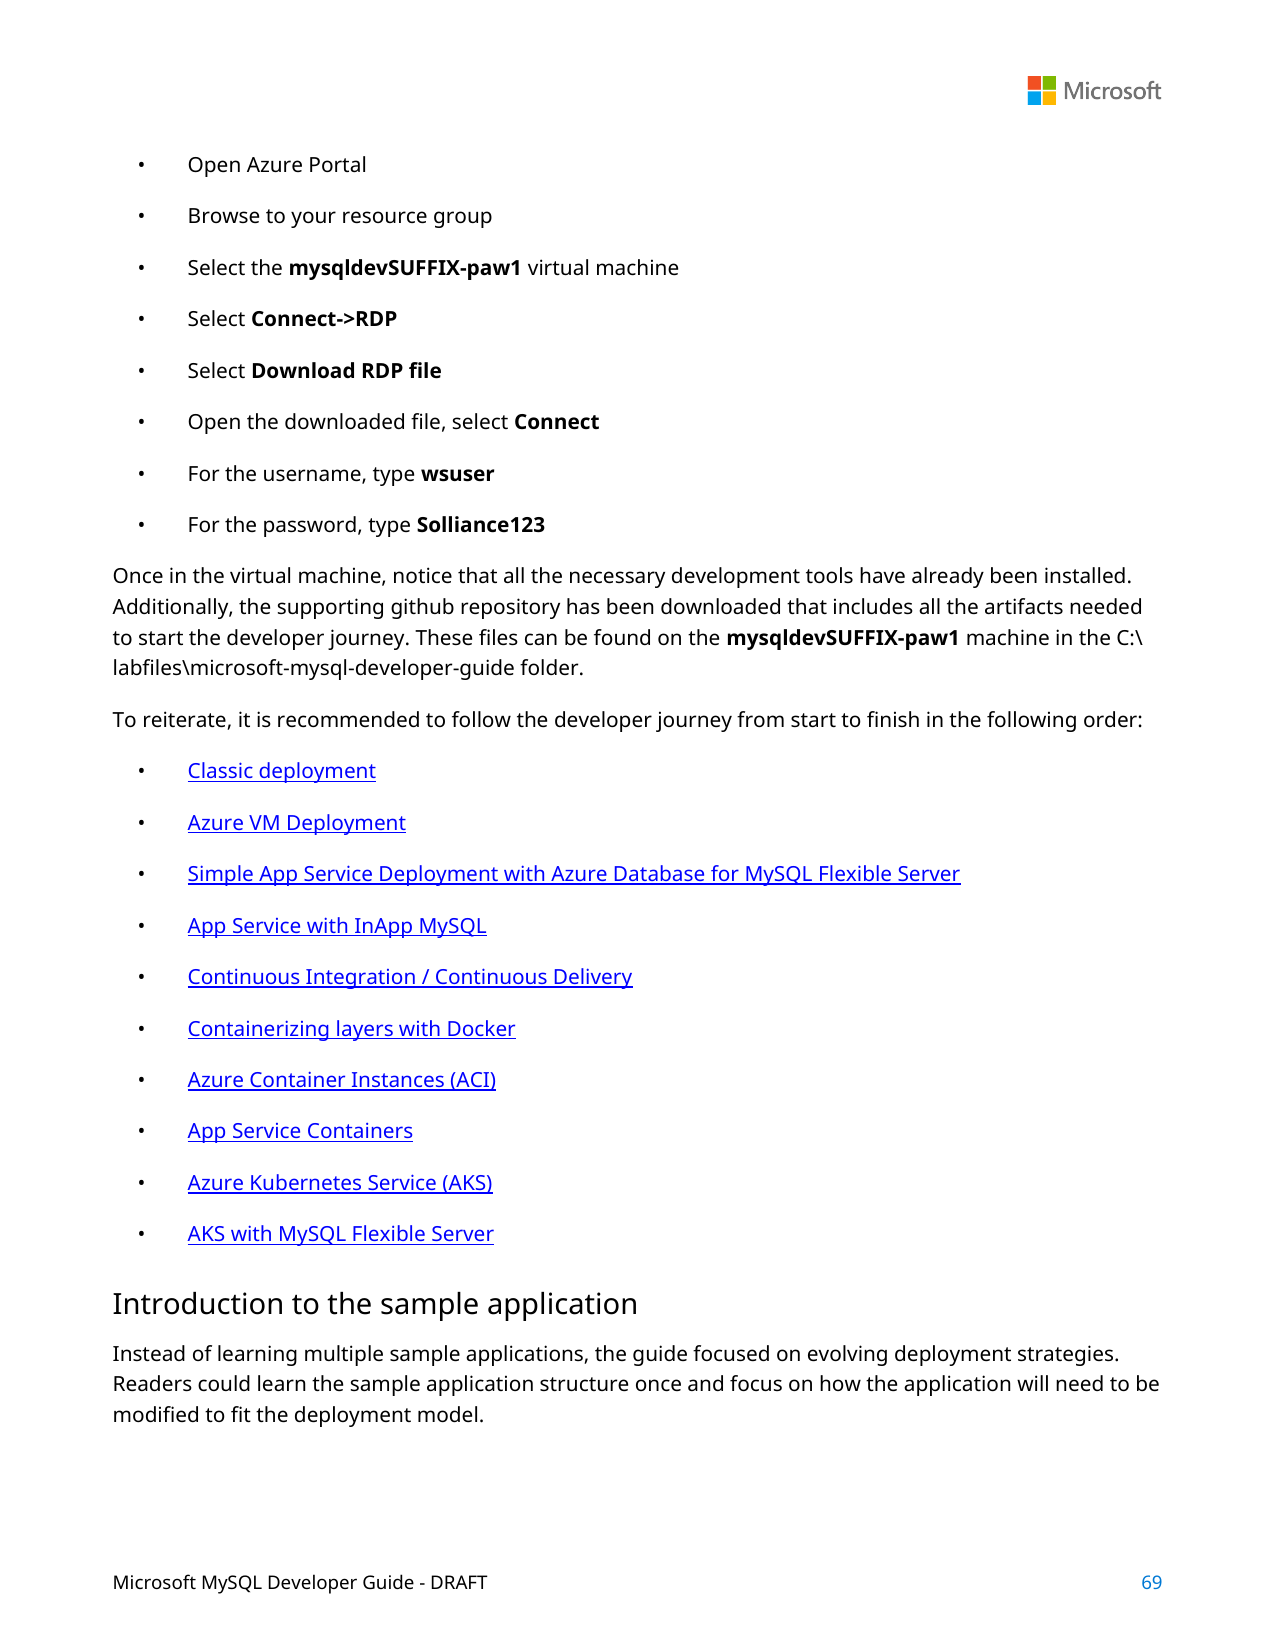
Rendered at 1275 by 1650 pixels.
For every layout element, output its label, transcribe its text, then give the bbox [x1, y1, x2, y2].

text Once in the virtual machine, notice that all the necessary development tools have already been installed. Additionally, the supporting github repository has been downloaded that includes all the artifacts needed to start the developer journey. These files can be found on the mysqldevSUFFIX-paw1 machine in the C:\labfiles\microsoft-mysql-developer-guide folder. [112, 562, 1162, 682]
list For the password, type Solliance123 [137, 510, 1162, 539]
list For the username, type wsuser [137, 459, 1162, 487]
subtitle Introduction to the sample application [112, 1283, 1162, 1323]
list Open the downloaded file, select Connect [137, 407, 1162, 436]
list App Service Containers [137, 1117, 1162, 1145]
list Select Connect->RDP [137, 304, 1162, 333]
list Browse to your resource group [137, 201, 1162, 230]
list Azure Container Instances (ACI) [137, 1065, 1162, 1094]
list AKS with MySQL Flexible Server [137, 1219, 1162, 1248]
list App Service with InApp MySQL [137, 911, 1162, 939]
list Simple App Service Deployment with Azure Database for MySQL Flexible Server [137, 859, 1162, 888]
picture [1026, 75, 1163, 107]
list Select Download RDP file [137, 356, 1162, 384]
text Instead of learning multiple sample applications, the guide focused on evolving deployment strategies. Readers could learn the sample application structure once and focus on how the application will need to be modified to fit the deployment model. [112, 1339, 1162, 1428]
list Azure Kubernetes Service (AKS) [137, 1168, 1162, 1197]
text To reiterate, it is recommended to follow the developer journey from start to finish in the following order: [112, 705, 1162, 733]
list Continuous Integration / Continuous Delivery [137, 962, 1162, 991]
list Select the mysqldevSUFFIX-paw1 virtual machine [137, 253, 1162, 281]
list Open Azure Portal [137, 150, 1162, 178]
list Containerizing layers with Docker [137, 1014, 1162, 1042]
list Azure VM Deployment [137, 808, 1162, 836]
list Classic deployment [137, 756, 1162, 785]
